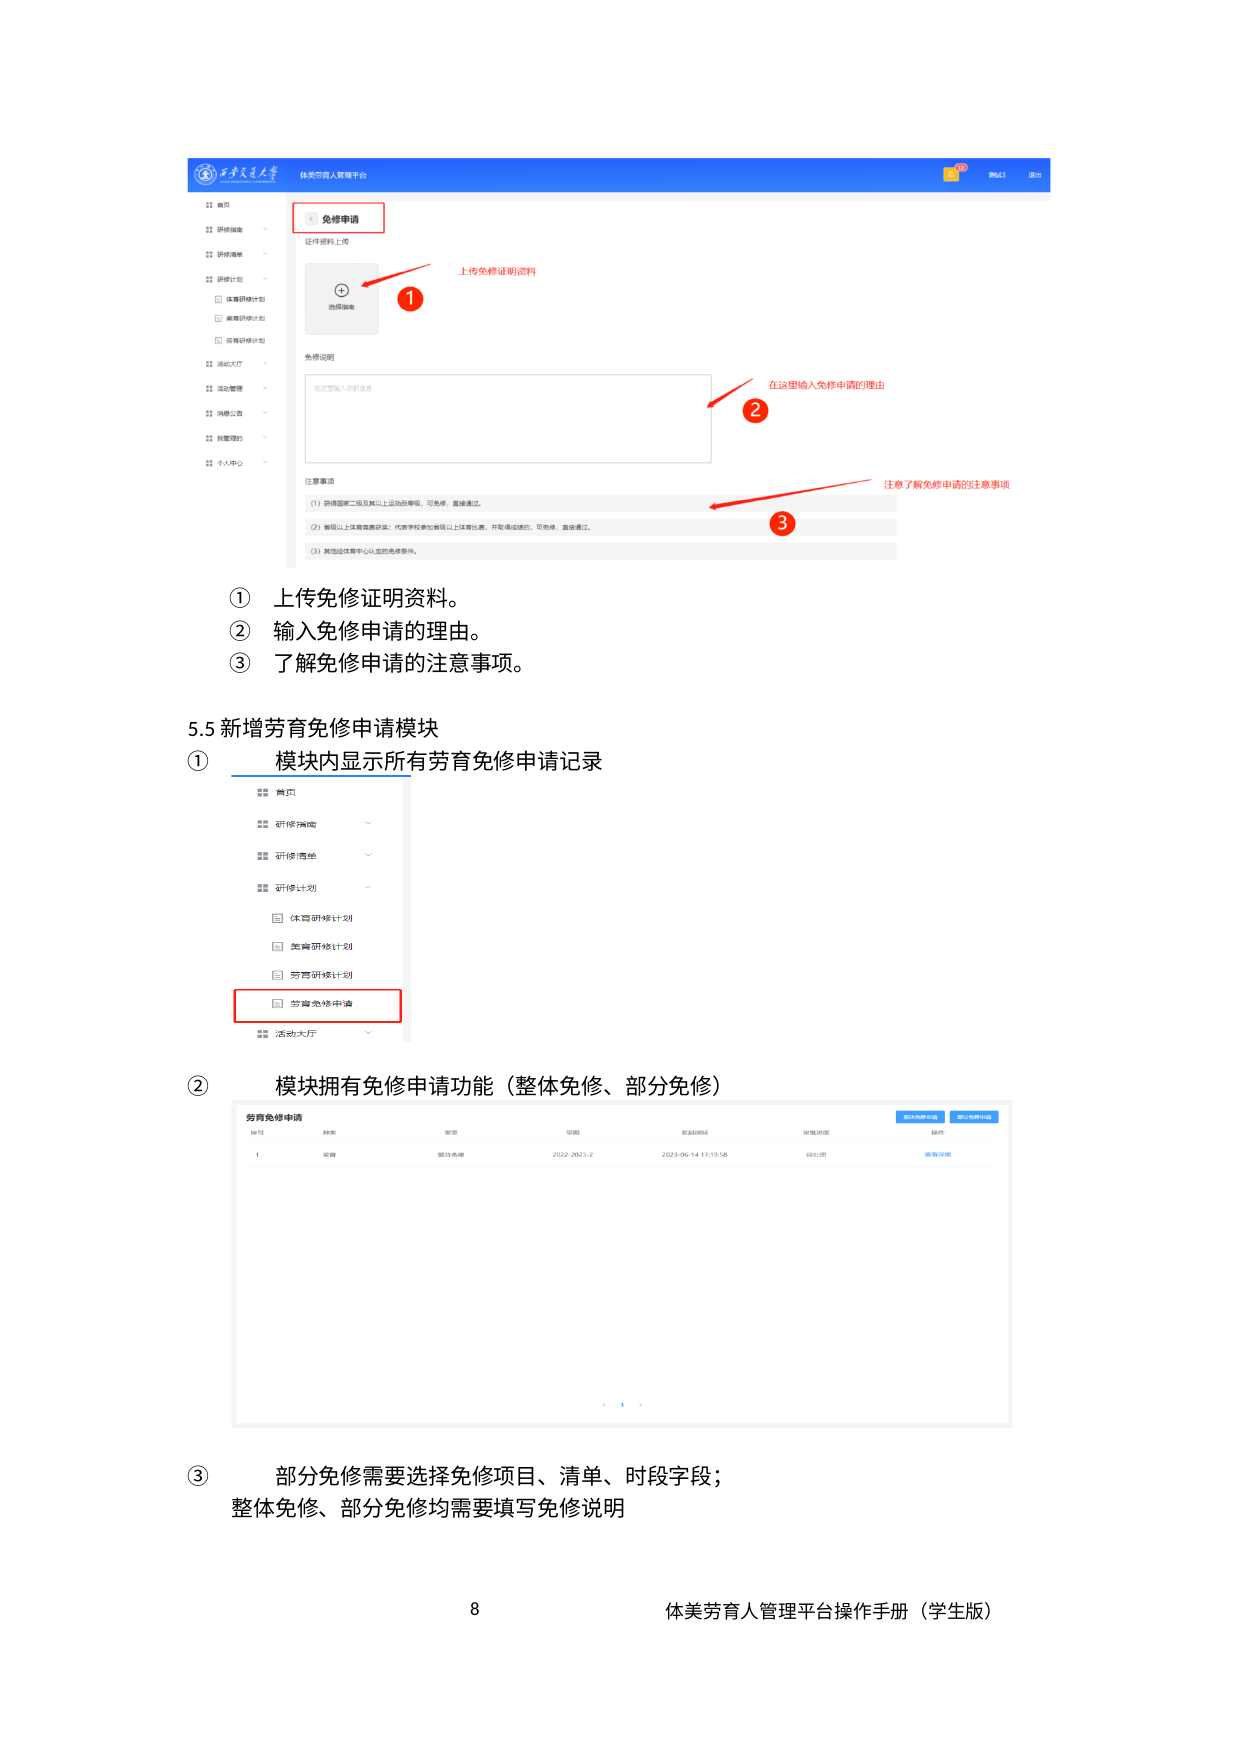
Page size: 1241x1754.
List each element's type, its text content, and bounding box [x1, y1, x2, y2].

list 了解免修申请的注意事项。 [187, 646, 1053, 678]
list 模块内显示所有劳育免修申请记录 [187, 743, 1053, 776]
text 5.5 新增劳育免修申请模块 [187, 711, 1053, 743]
list 模块拥有免修申请功能（整体免修、部分免修） [187, 1068, 1053, 1101]
list 上传免修证明资料。 [187, 581, 1053, 613]
list 部分免修需要选择免修项目、清单、时段字段； [187, 1458, 1053, 1491]
list 整体免修、部分免修均需要填写免修说明 [231, 1491, 1053, 1523]
picture [231, 775, 411, 1042]
picture [231, 1100, 1013, 1428]
picture [187, 158, 1051, 568]
list 输入免修申请的理由。 [187, 613, 1053, 646]
